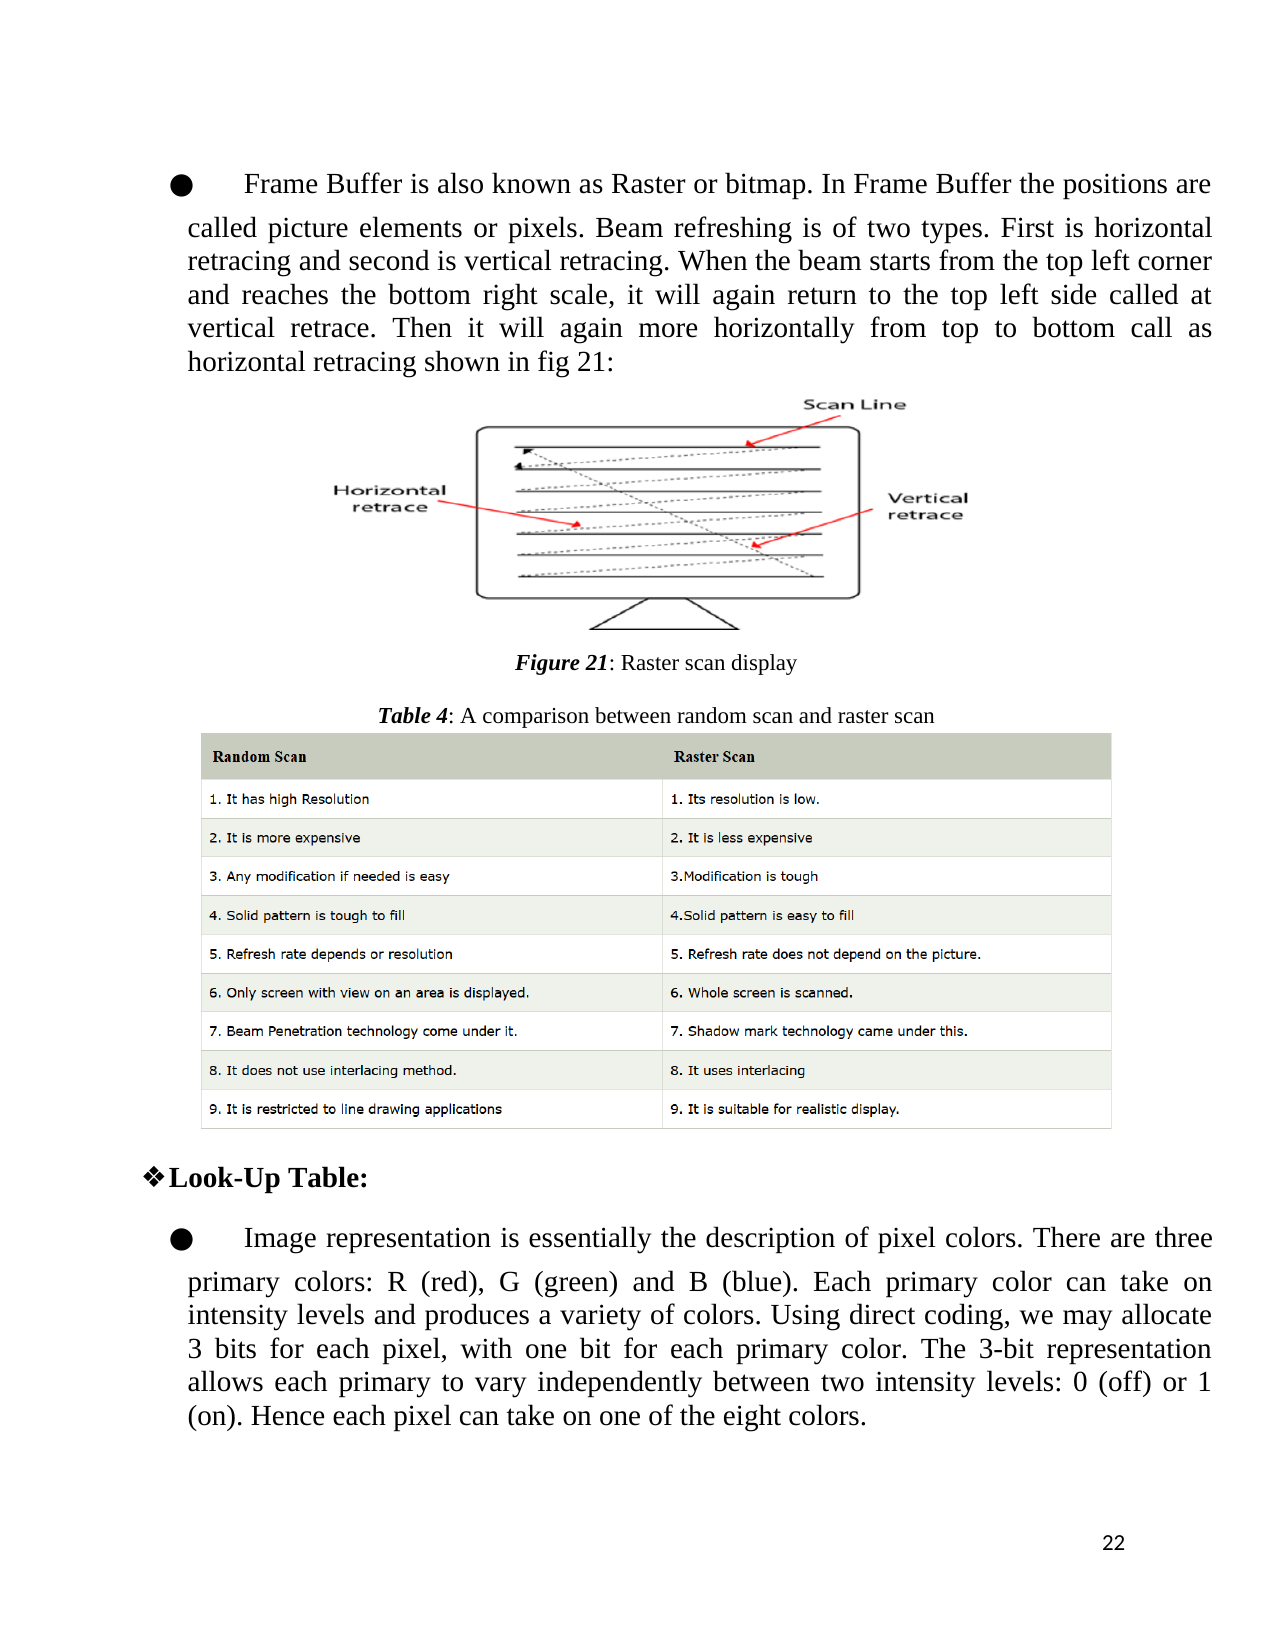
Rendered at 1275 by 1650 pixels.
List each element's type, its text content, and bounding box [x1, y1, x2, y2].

list Frame Buffer is also known as Raster or bitmap. In Frame Buffer the positions are called picture elements or pixels. Beam refreshing is of two types. First is horizontal retracing and second is vertical retracing. When the beam starts from the top left corner and reaches the bottom right scale, it will again return to the top left side called at vertical retrace. Then it will again more horizontally from top to bottom call as horizontal retracing shown in fig 21: [169, 150, 1214, 377]
picture [199, 728, 1114, 1132]
list Look-Up Table: [141, 1144, 1125, 1204]
text Figure 21: Raster scan display [187, 649, 1125, 676]
picture [324, 390, 989, 637]
list Image representation is essentially the description of pixel colors. There are three primary colors: R (red), G (green) and B (blue). Each primary color can take on intensity levels and produces a variety of colors. Using direct coding, we may allocate 3 bits for each pixel, with one bit for each primary color. The 3-bit representation allows each primary to vary independently between two intensity levels: 0 (off) or 1 (on). Hence each pixel can take on one of the eight colors. [169, 1204, 1214, 1431]
text Table 4: A comparison between random scan and raster scan [187, 702, 1125, 728]
